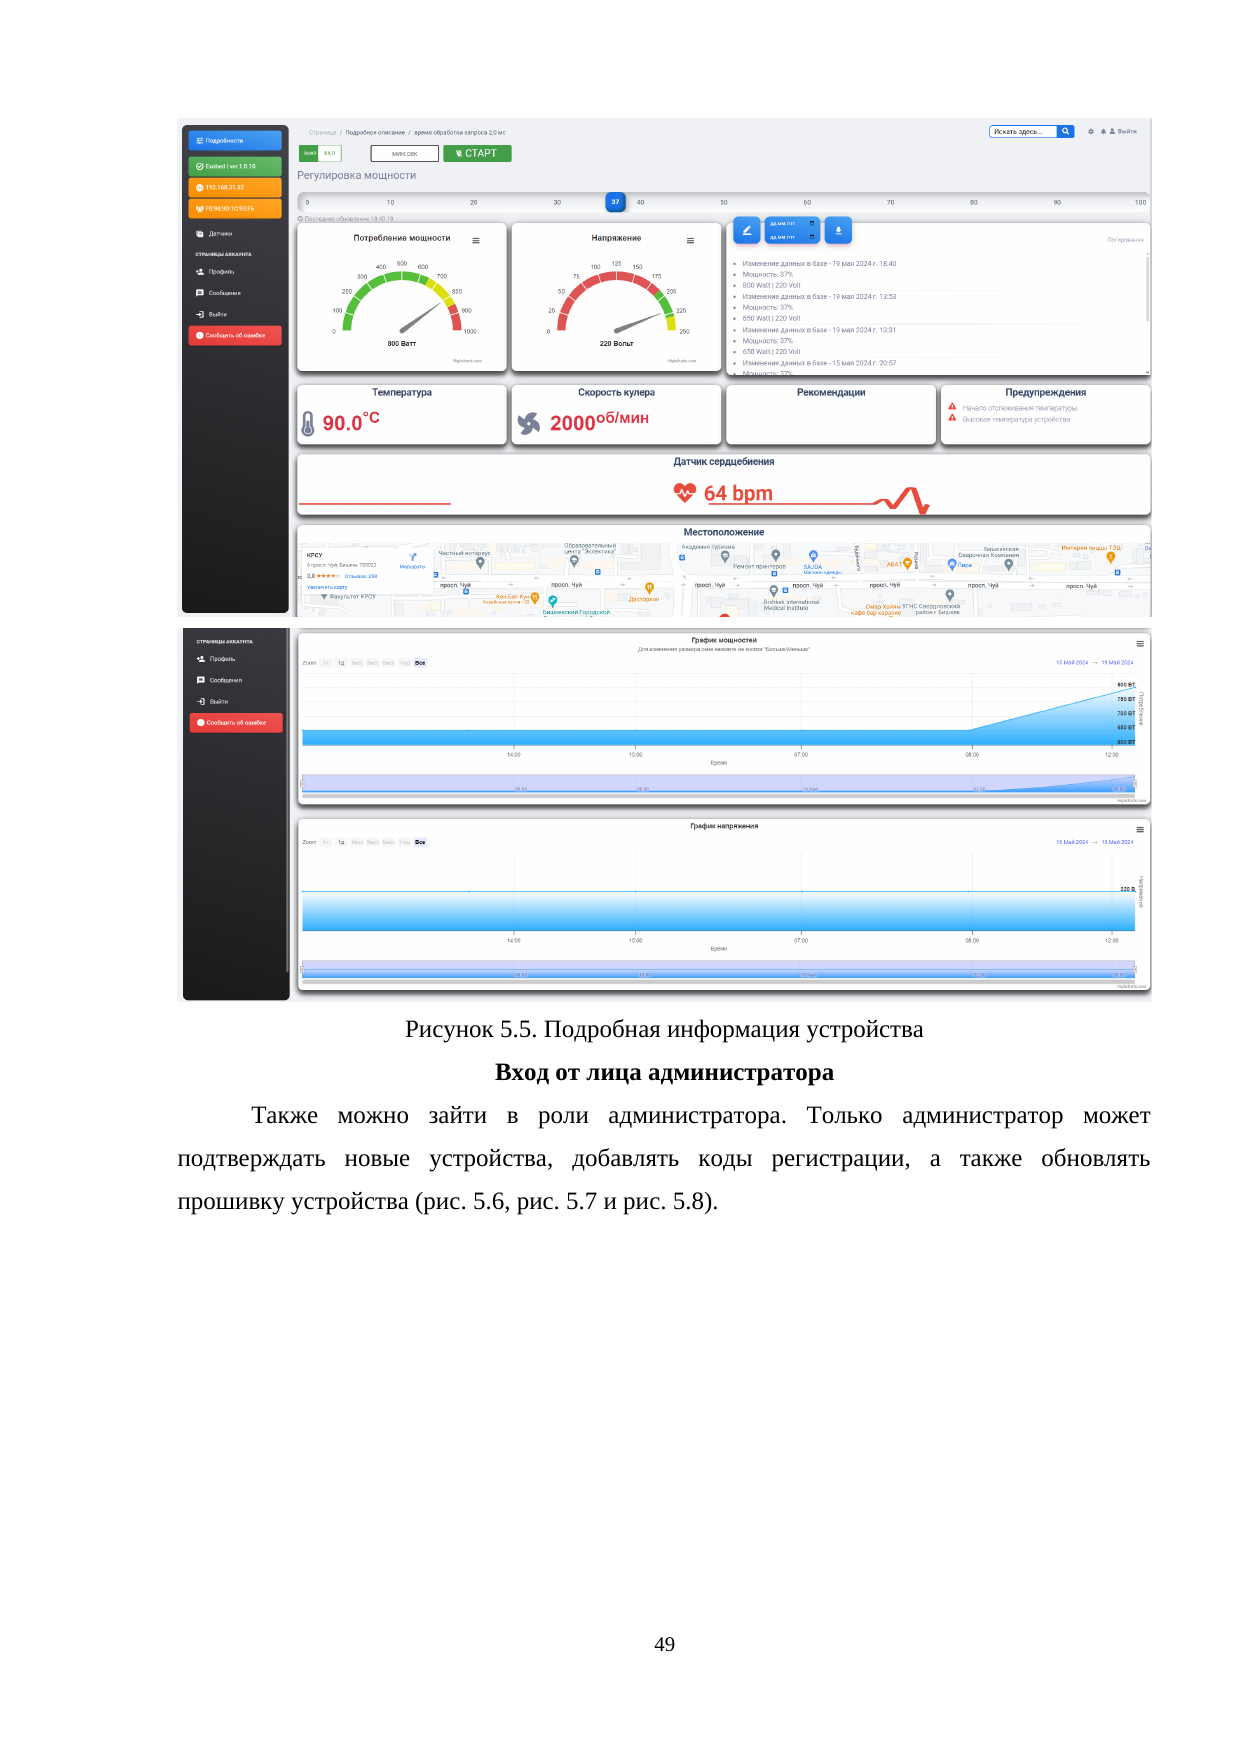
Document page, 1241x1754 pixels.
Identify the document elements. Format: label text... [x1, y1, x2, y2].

text Также можно зайти в роли администратора. Только администратор может подтверждать новые устройства, добавлять коды регистрации, а также обновлять прошивку устройства (рис. 5.6, рис. 5.7 и рис. 5.8). [177, 1100, 1152, 1215]
text Рисунок 5.5. Подробная информация устройства [177, 1014, 1152, 1042]
picture [177, 118, 1152, 617]
picture [177, 628, 1152, 1002]
text Вход от лица администратора [177, 1057, 1152, 1086]
